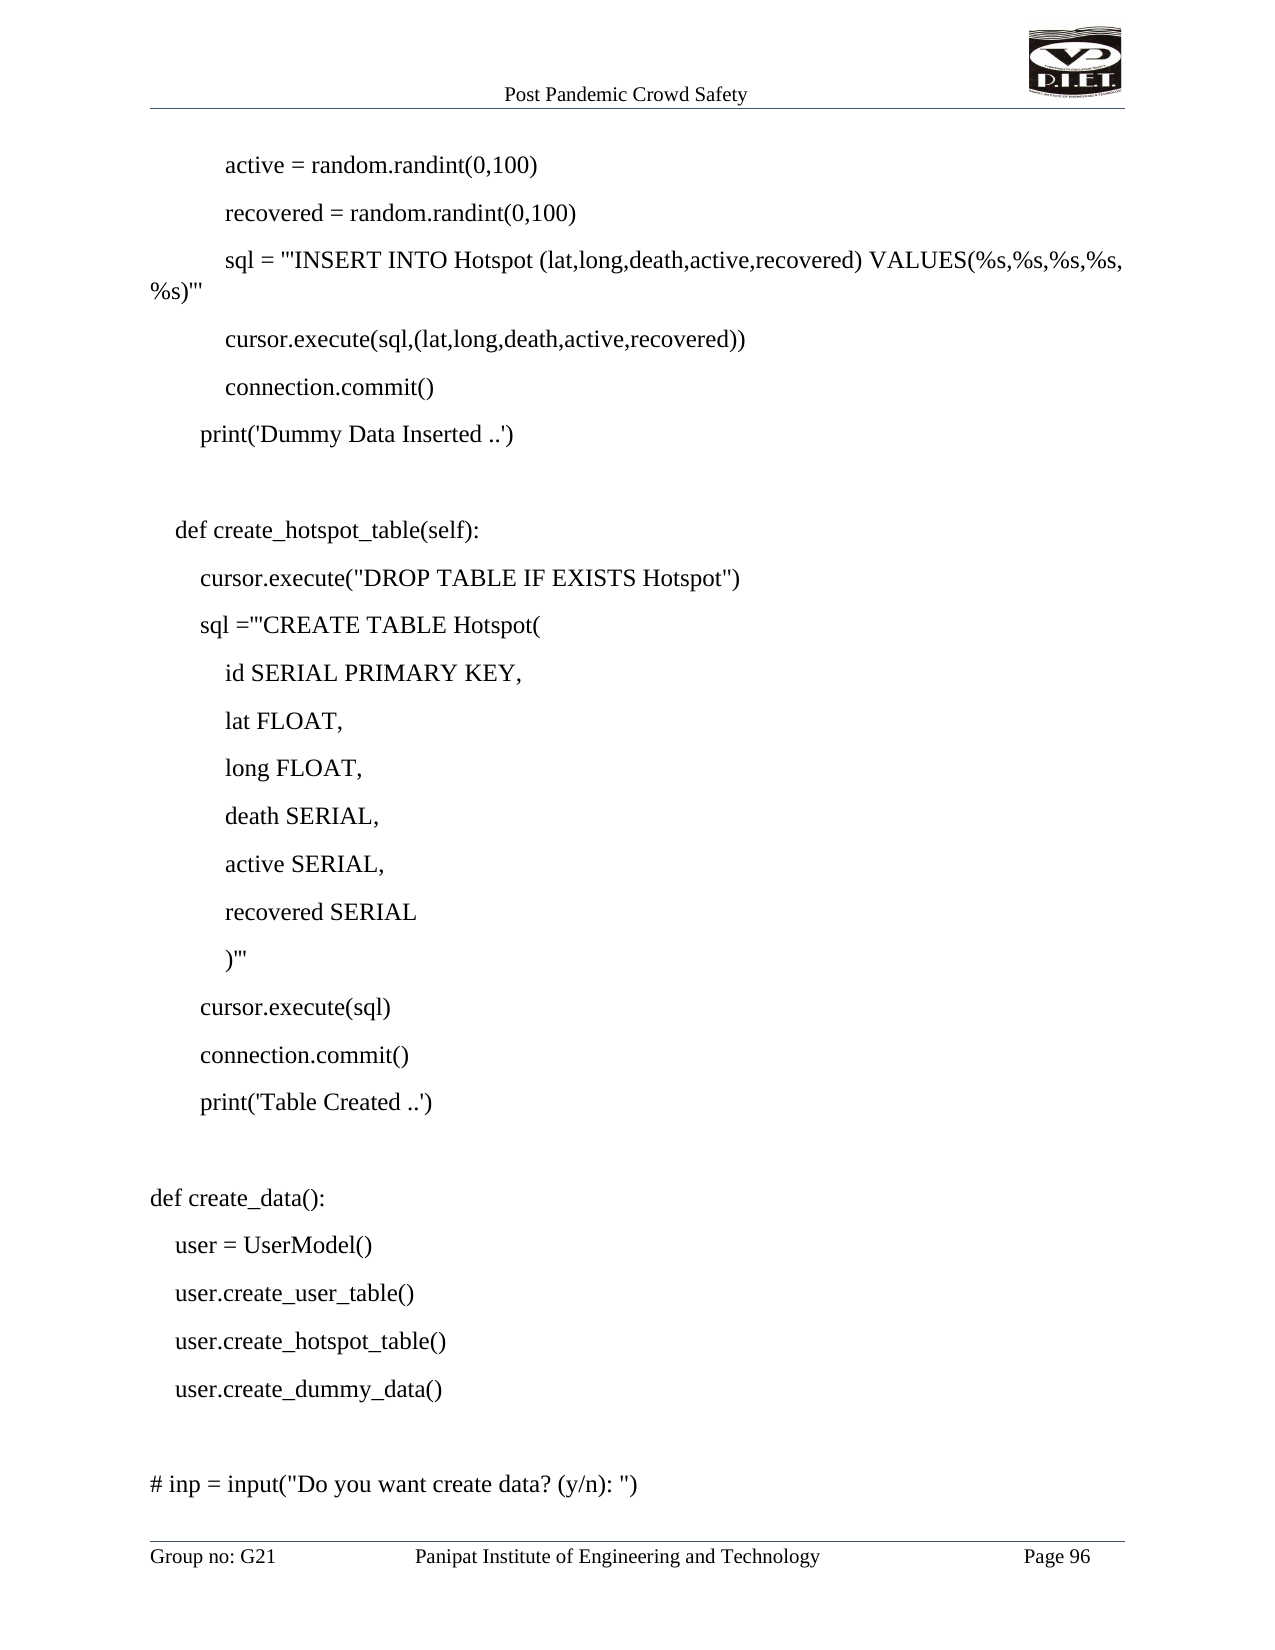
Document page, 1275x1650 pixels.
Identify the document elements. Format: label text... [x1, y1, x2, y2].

text def create_hotspot_table(self): [150, 515, 1125, 544]
text lat FLOAT, [150, 706, 1125, 734]
text cursor.execute("DROP TABLE IF EXISTS Hotspot") [150, 563, 1125, 591]
text sql = '''INSERT INTO Hotspot (lat,long,death,active,recovered) VALUES(%s,%s,%s,%s,%s)''' [150, 245, 1125, 305]
text recovered SERIAL [150, 897, 1125, 925]
text print('Dummy Data Inserted ..') [150, 419, 1125, 448]
text print('Table Created ..') [150, 1087, 1125, 1116]
picture [1029, 23, 1122, 101]
text sql ='''CREATE TABLE Hotspot( [150, 610, 1125, 639]
text active = random.randint(0,100) [150, 150, 1125, 179]
text user = UserModel() [150, 1231, 1125, 1259]
text # inp = input("Do you want create data? (y/n): ") [150, 1469, 1125, 1498]
text cursor.execute(sql,(lat,long,death,active,recovered)) [150, 324, 1125, 353]
text user.create_user_table() [150, 1278, 1125, 1307]
text recovered = random.randint(0,100) [150, 198, 1125, 226]
text connection.commit() [150, 372, 1125, 401]
text long FLOAT, [150, 753, 1125, 782]
text user.create_dummy_data() [150, 1374, 1125, 1402]
text id SERIAL PRIMARY KEY, [150, 658, 1125, 687]
text user.create_hotspot_table() [150, 1326, 1125, 1355]
text active SERIAL, [150, 849, 1125, 878]
text )''' [150, 944, 1125, 973]
text death SERIAL, [150, 801, 1125, 830]
text connection.commit() [150, 1040, 1125, 1068]
text cursor.execute(sql) [150, 992, 1125, 1021]
text def create_data(): [150, 1183, 1125, 1212]
